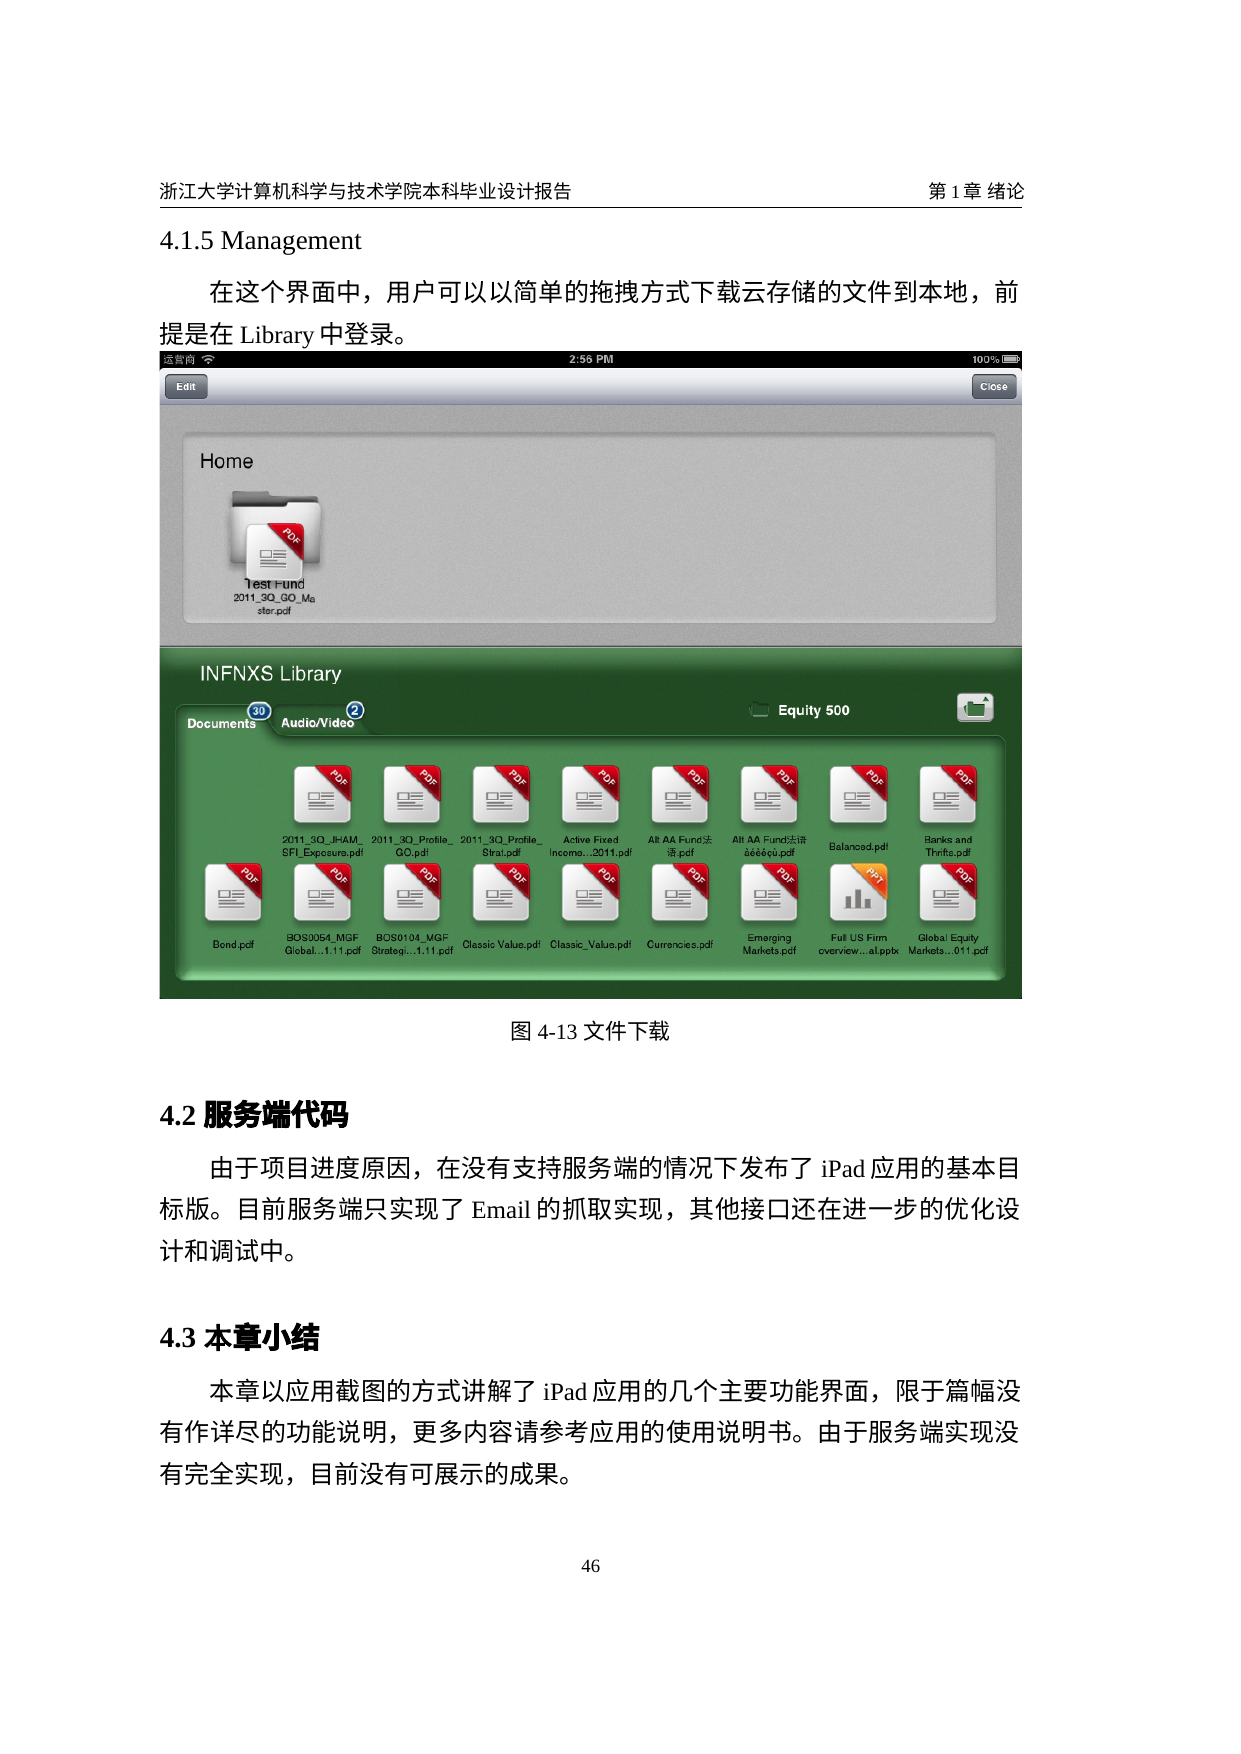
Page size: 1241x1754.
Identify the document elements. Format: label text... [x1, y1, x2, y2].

text 由于项目进度原因，在没有支持服务端的情况下发布了iPad应用的基本目标版。目前服务端只实现了Email的抓取实现，其他接口还在进一步的优化设计和调试中。 [159, 1144, 1022, 1269]
text 本章小结 [159, 1319, 1022, 1354]
text 本章以应用截图的方式讲解了iPad应用的几个主要功能界面，限于篇幅没有作详尽的功能说明，更多内容请参考应用的使用说明书。由于服务端实现没有完全实现，目前没有可展示的成果。 [159, 1367, 1022, 1492]
text 在这个界面中，用户可以以简单的拖拽方式下载云存储的文件到本地，前提是在Library中登录。 [159, 268, 1022, 351]
text Management [159, 224, 1022, 256]
text 服务端代码 [159, 1096, 1022, 1131]
picture [159, 351, 1022, 999]
